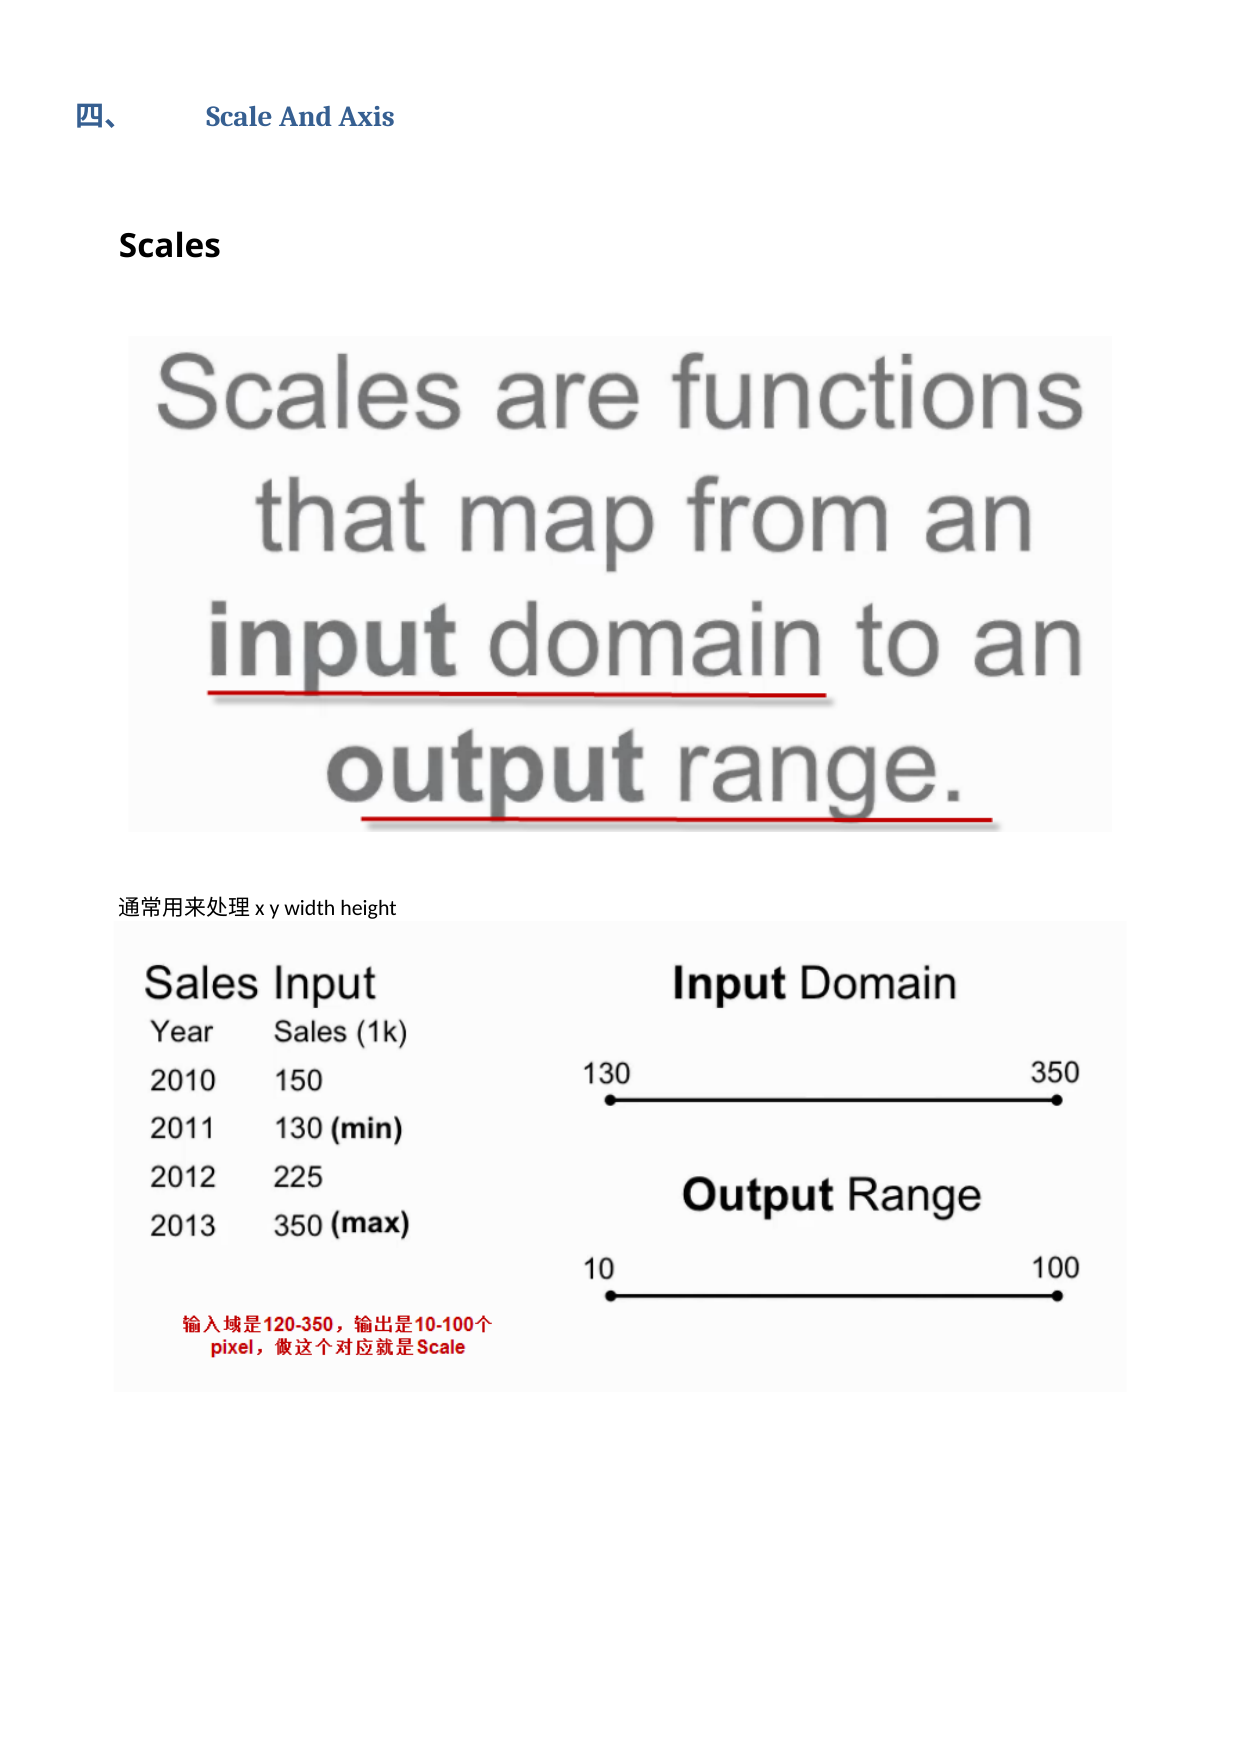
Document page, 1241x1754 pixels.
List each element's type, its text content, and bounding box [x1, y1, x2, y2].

picture [113, 921, 1127, 1392]
subtitle Scales [75, 212, 1165, 277]
text 通常用来处理 x y width height [75, 889, 1165, 922]
subtitle Scale And Axis [75, 81, 1165, 146]
picture [128, 336, 1112, 832]
